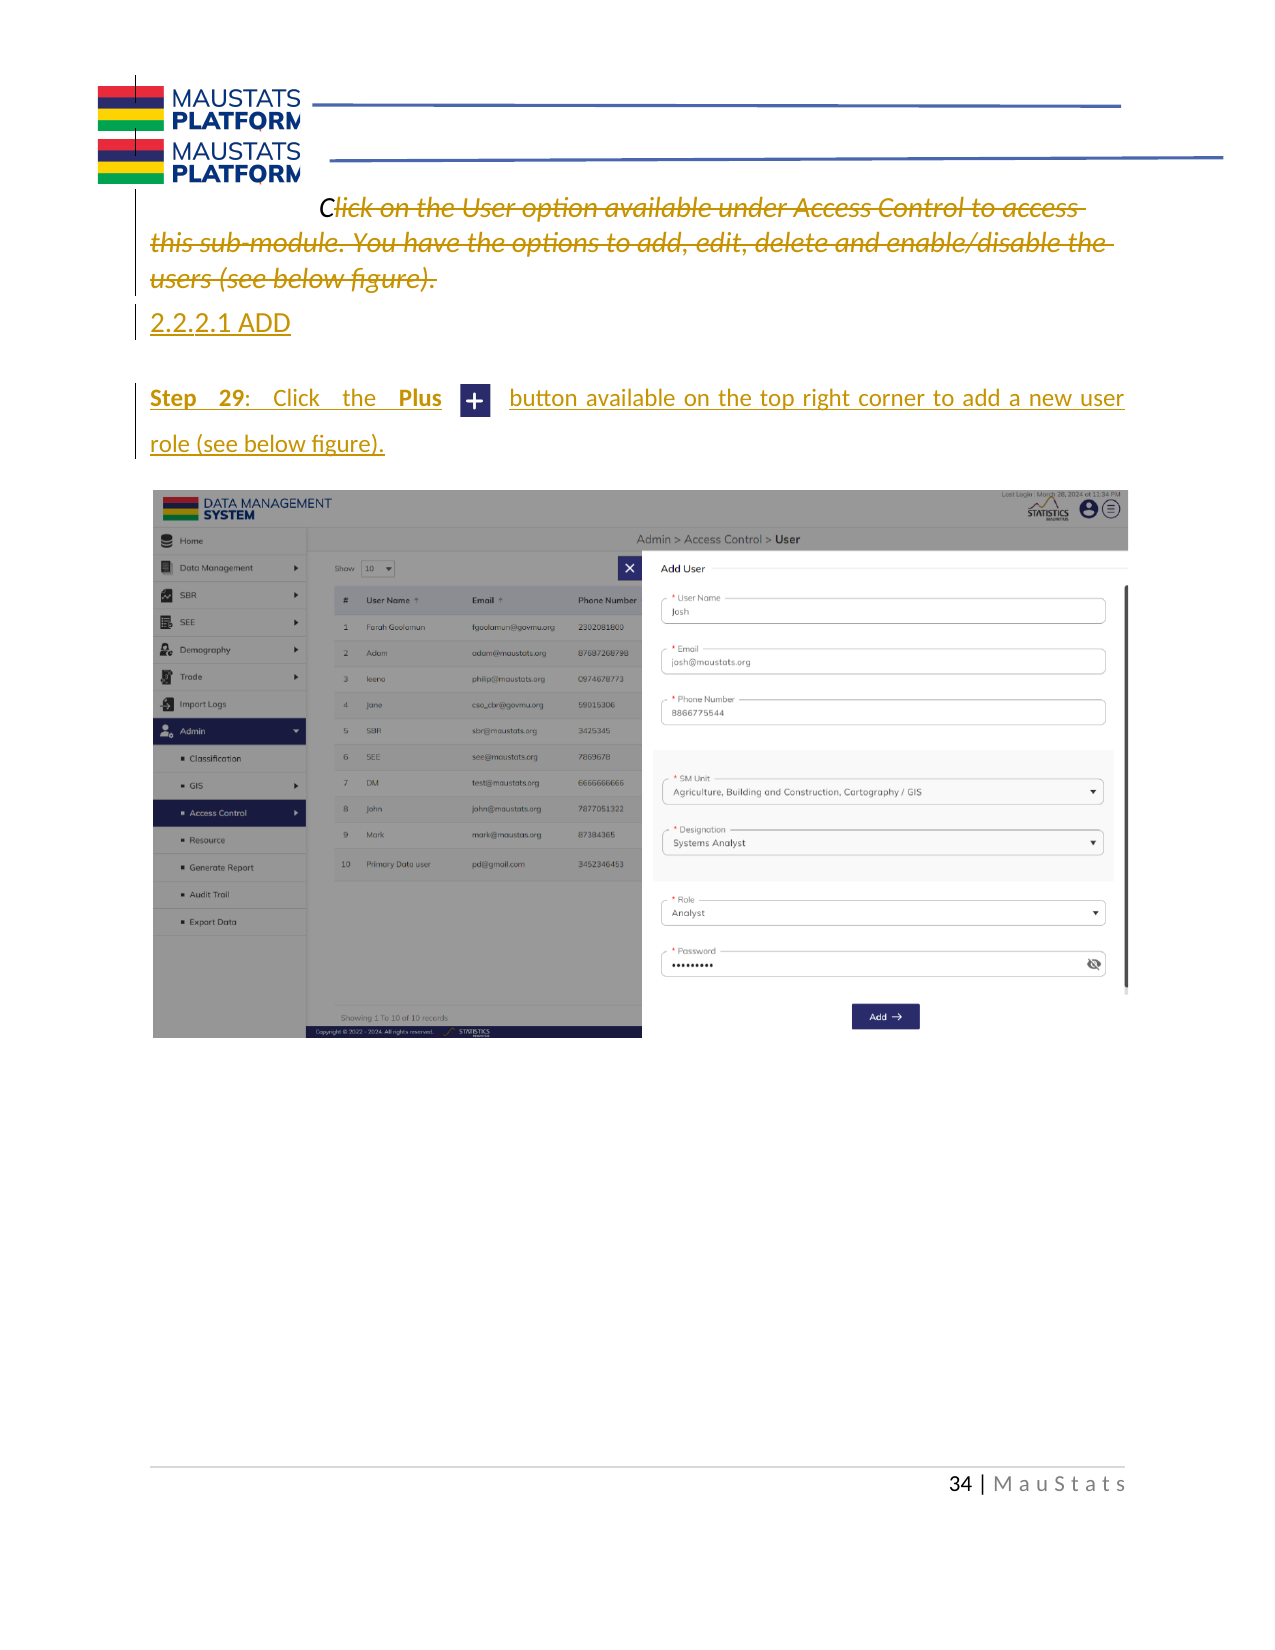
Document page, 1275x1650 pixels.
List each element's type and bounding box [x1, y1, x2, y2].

picture [153, 490, 1129, 1038]
picture [96, 86, 300, 131]
picture [96, 139, 300, 184]
picture [460, 384, 491, 417]
